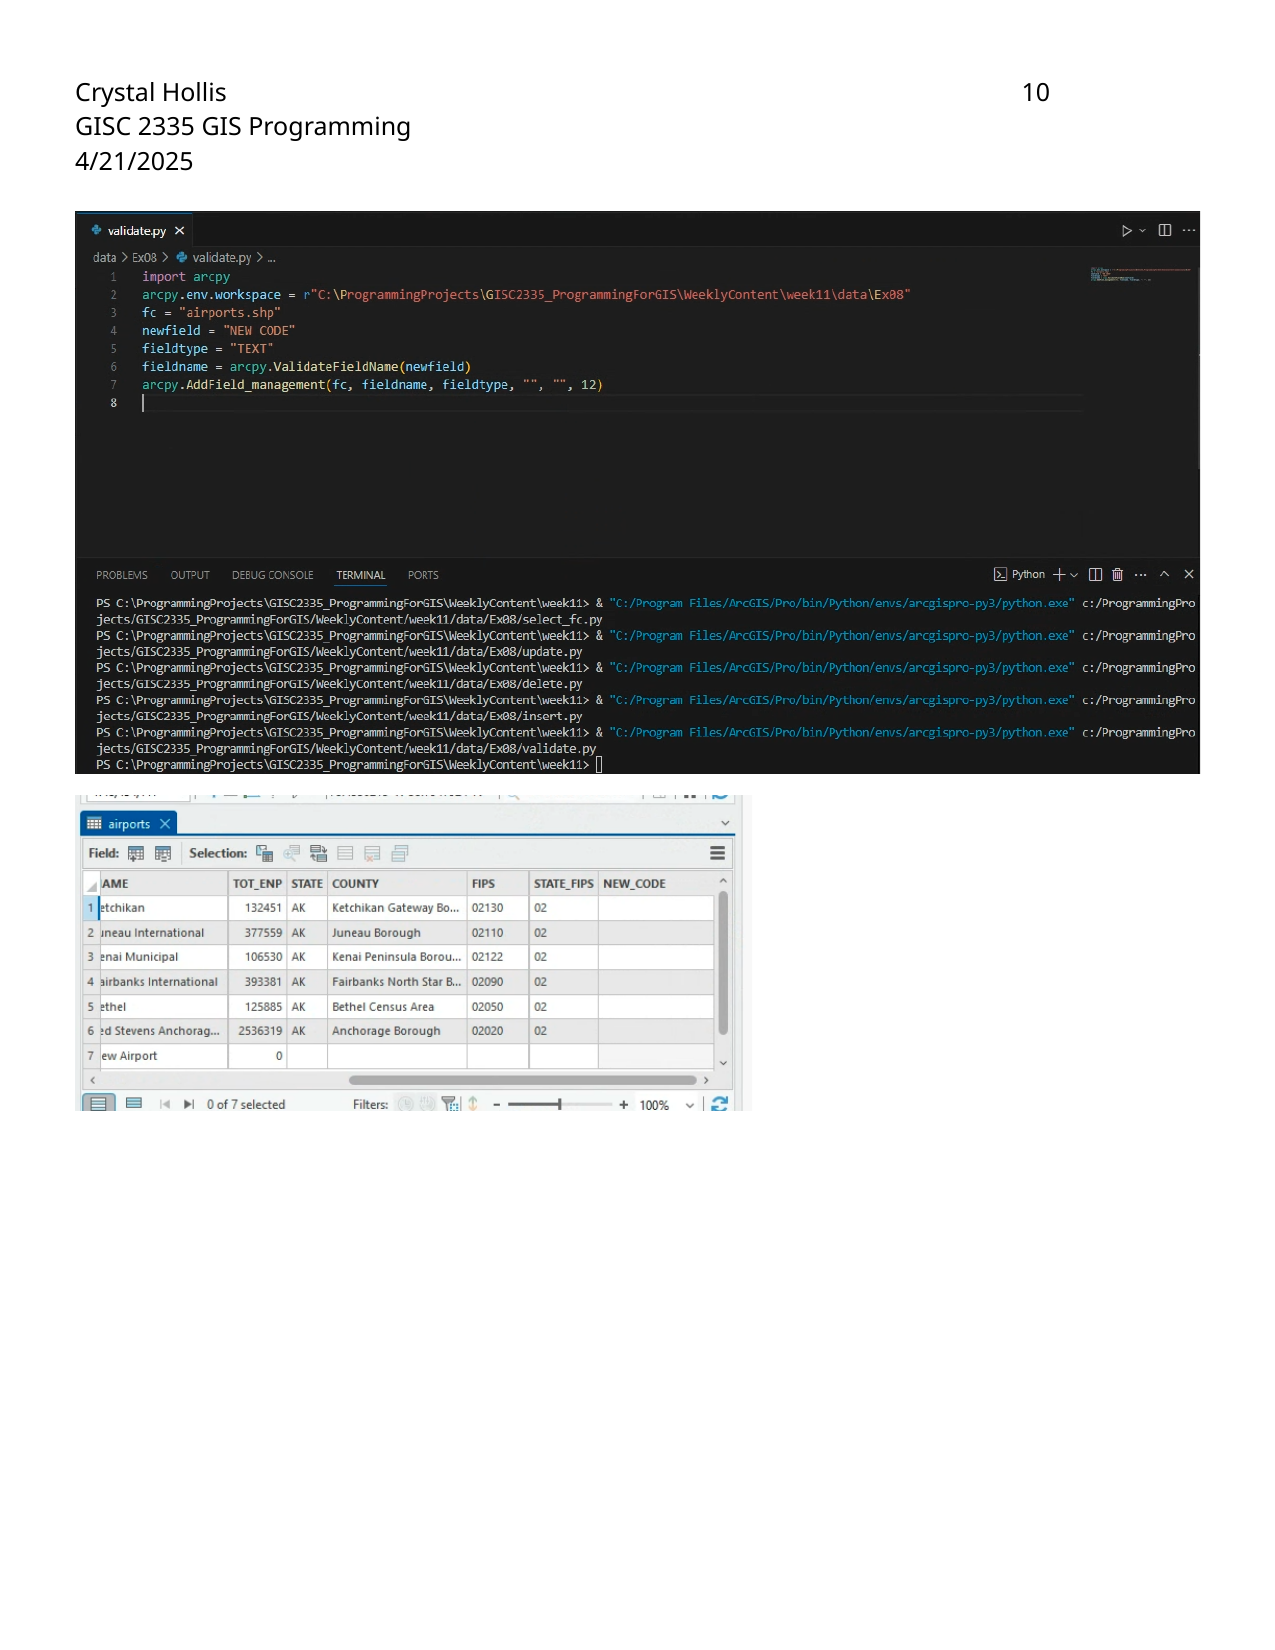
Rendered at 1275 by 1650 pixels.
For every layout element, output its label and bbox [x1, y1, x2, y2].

picture [75, 795, 753, 1111]
picture [75, 211, 1200, 774]
